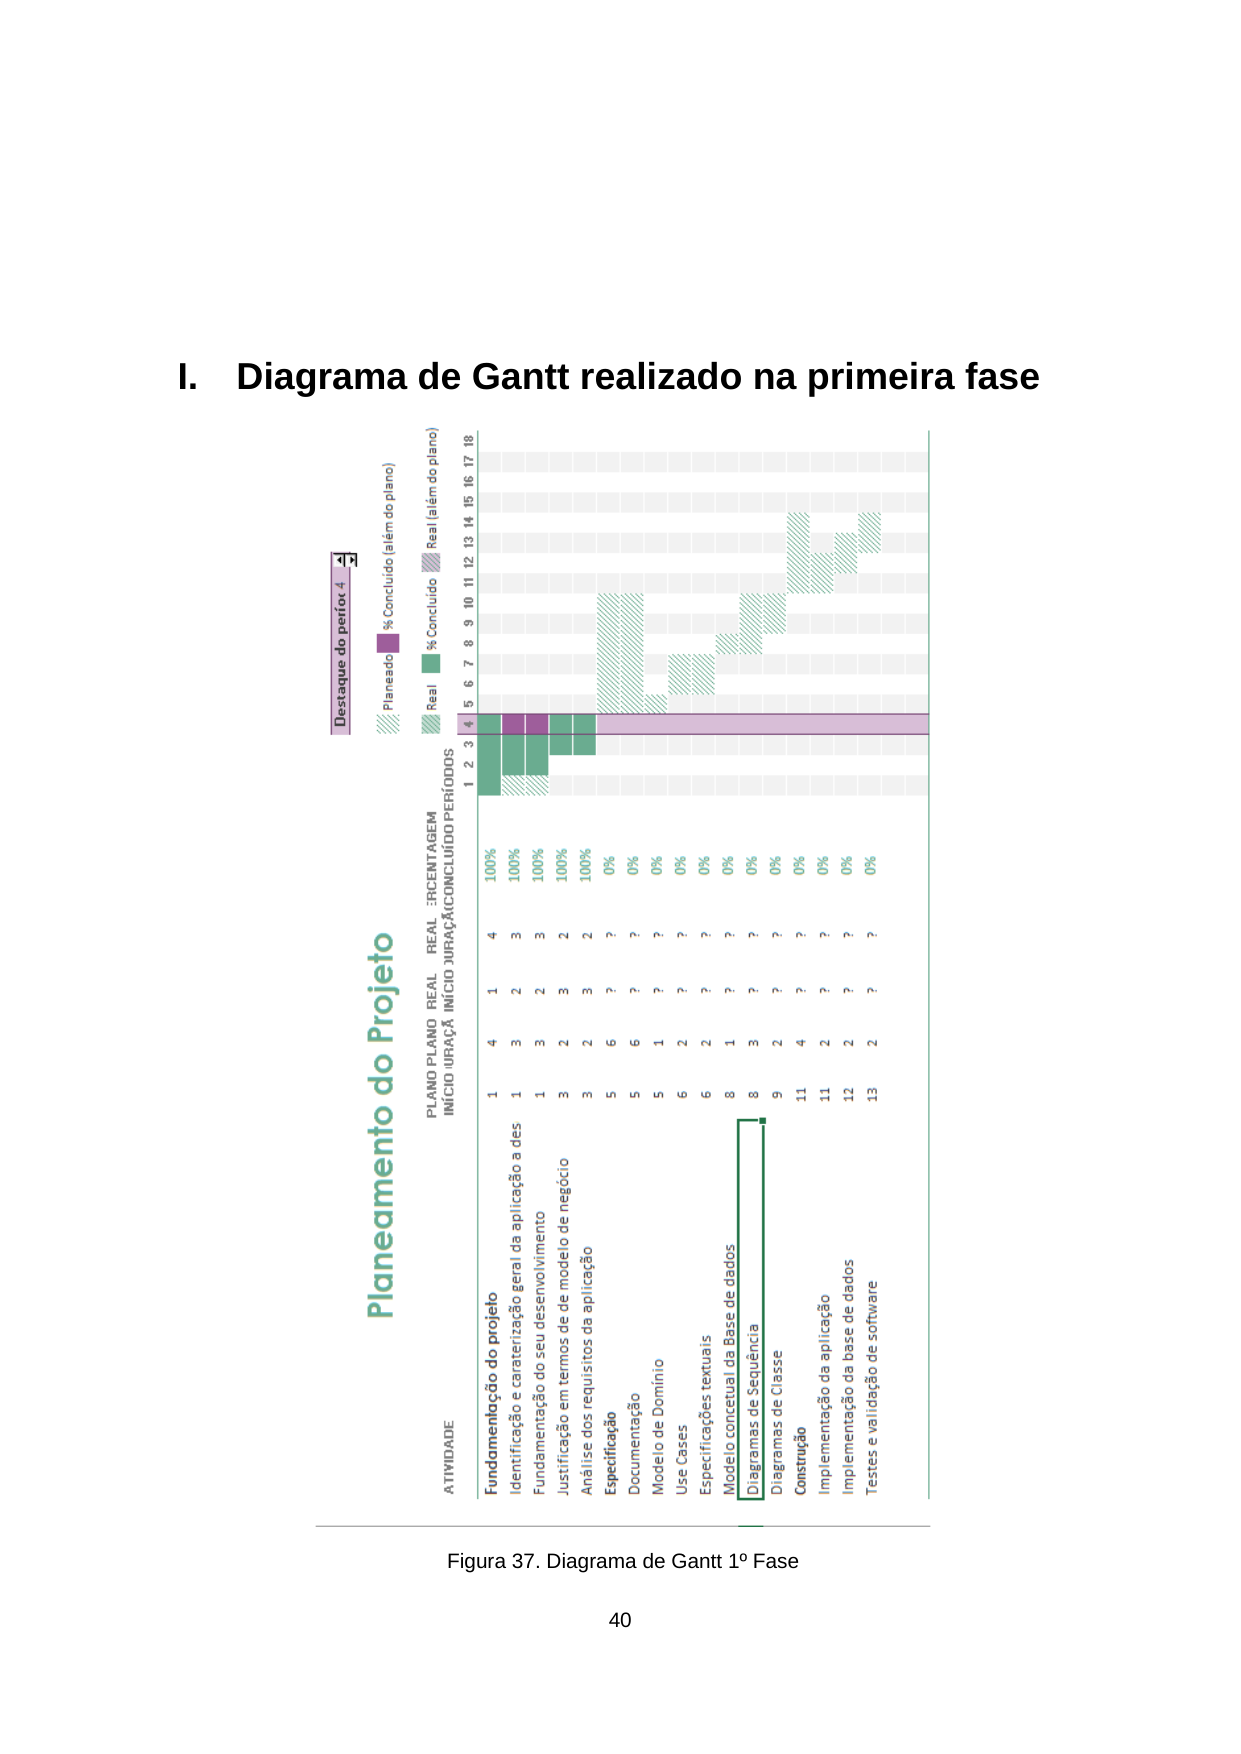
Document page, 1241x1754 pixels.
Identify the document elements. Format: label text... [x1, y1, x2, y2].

text Diagrama de Gantt realizado na primeira fase [177, 354, 1063, 398]
picture [315, 418, 931, 1527]
